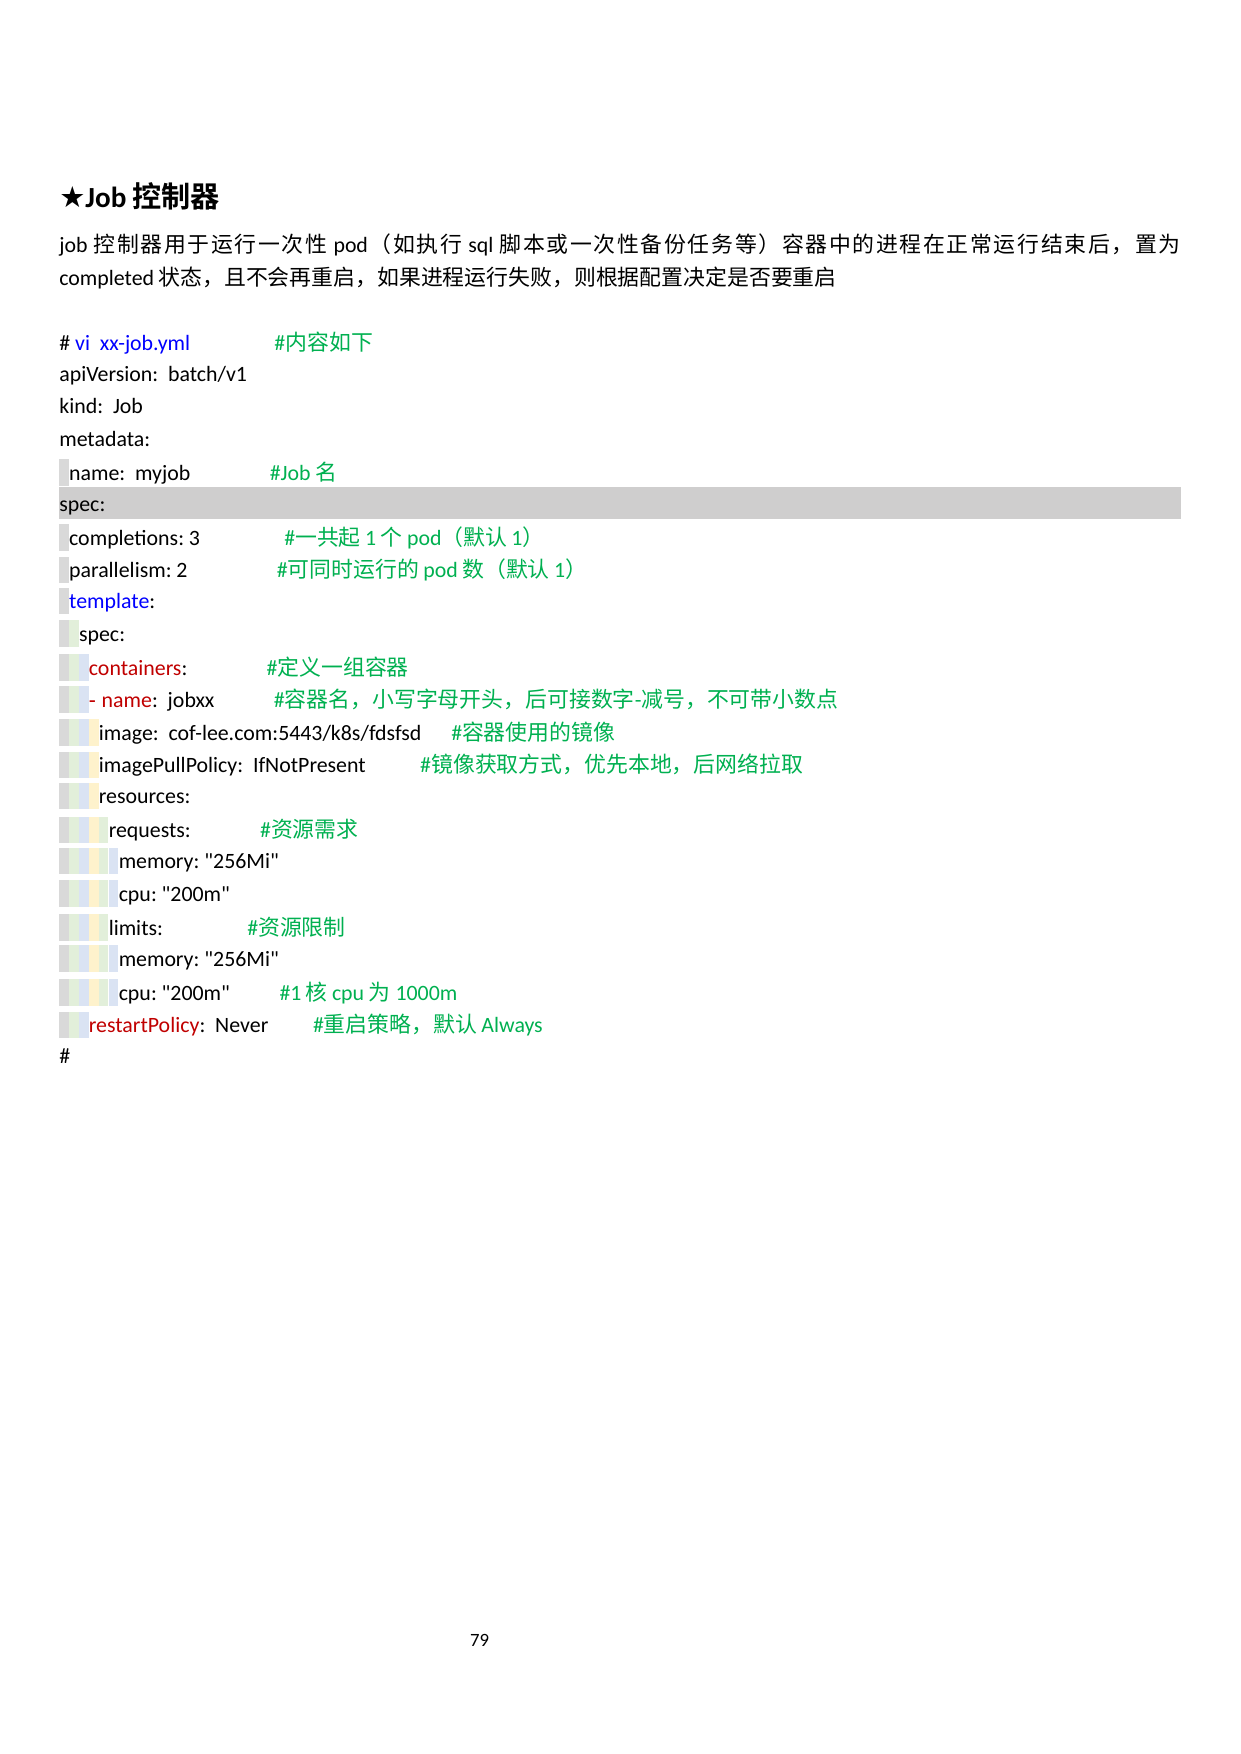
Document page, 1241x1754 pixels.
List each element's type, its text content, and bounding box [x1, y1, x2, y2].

text template: [59, 584, 1181, 617]
text cpu: "200m" [59, 877, 1181, 909]
text image: cof-lee.com:5443/k8s/fdsfsd #容器使用的镜像 [59, 714, 1181, 747]
text requests: #资源需求 [59, 812, 1181, 844]
text memory: "256Mi" [59, 942, 1181, 974]
text cpu: "200m" #1核cpu为 1000m [59, 974, 1181, 1007]
text ★Job控制器 [59, 162, 1181, 227]
text completions: 3 #一共起1个pod（默认1） [59, 519, 1181, 552]
text memory: "256Mi" [59, 844, 1181, 877]
text containers: #定义一组容器 [59, 649, 1181, 682]
text spec: [59, 617, 1181, 649]
text parallelism: 2 #可同时运行的pod数（默认1） [59, 552, 1181, 584]
text # [59, 1039, 1181, 1072]
text spec: [59, 487, 1181, 519]
text job控制器用于运行一次性pod（如执行sql脚本或一次性备份任务等）容器中的进程在正常运行结束后，置为completed状态，且不会再重启，如果进程运行失败，则根据配置决定是否要重启 [59, 227, 1181, 292]
text name: myjob #Job名 [59, 454, 1181, 487]
text restartPolicy: Never #重启策略，默认Always [59, 1007, 1181, 1039]
text kind: Job [59, 389, 1181, 422]
text # vi xx-job.yml #内容如下 [59, 324, 1181, 357]
text - name: jobxx #容器名，小写字母开头，后可接数字-减号，不可带小数点 [59, 682, 1181, 714]
text apiVersion: batch/v1 [59, 357, 1181, 389]
text limits: #资源限制 [59, 909, 1181, 942]
text resources: [59, 779, 1181, 812]
text metadata: [59, 422, 1181, 454]
text imagePullPolicy: IfNotPresent #镜像获取方式，优先本地，后网络拉取 [59, 747, 1181, 779]
